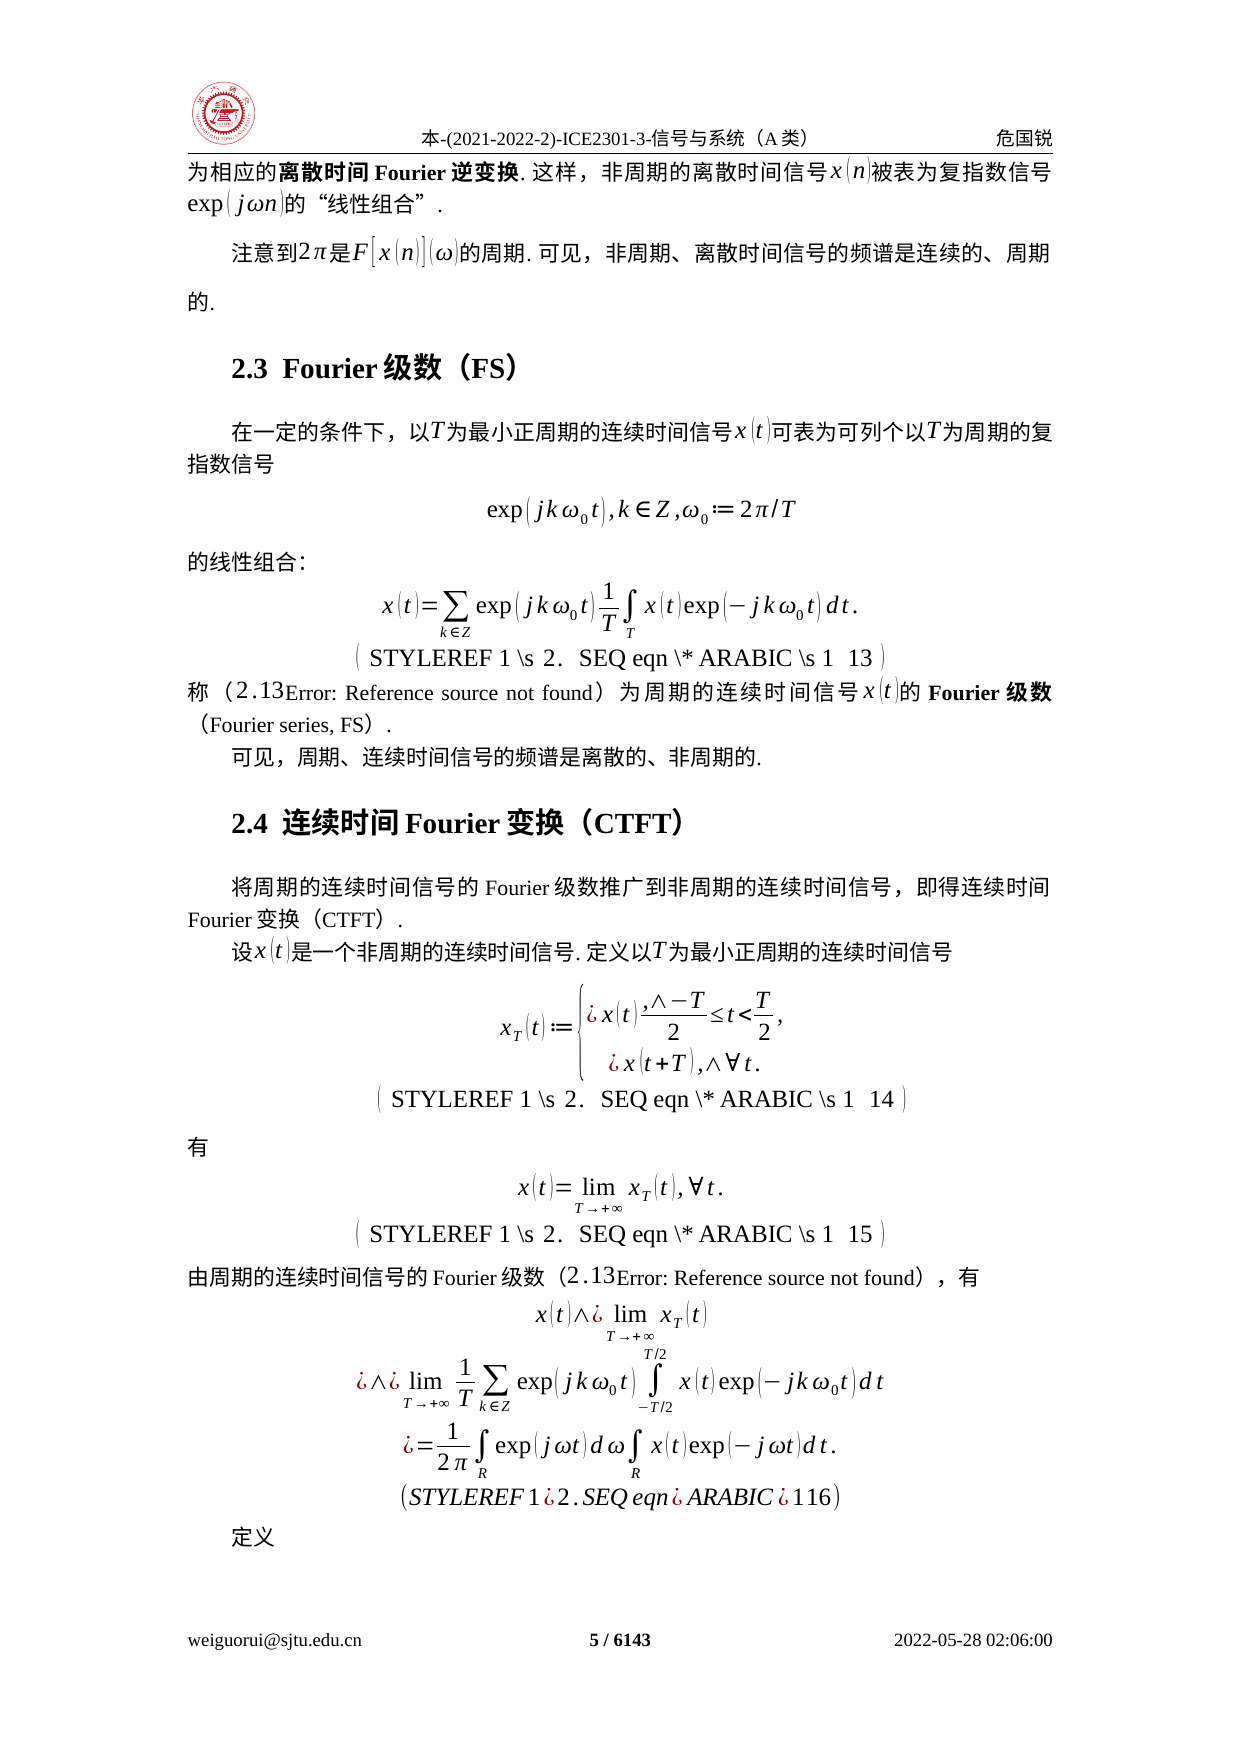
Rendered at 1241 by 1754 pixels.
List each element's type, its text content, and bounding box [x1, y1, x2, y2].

text 由周期的连续时间信号的Fourier级数（），有 [187, 1259, 1053, 1292]
text 将周期的连续时间信号的Fourier级数推广到非周期的连续时间信号，即得连续时间Fourier变换（CTFT）. [187, 869, 1053, 934]
text 有 [187, 1129, 1053, 1162]
text 的线性组合： [187, 544, 1053, 577]
text 可见，周期、连续时间信号的频谱是离散的、非周期的. [187, 739, 1053, 772]
text 为相应的离散时间Fourier逆变换. 这样，非周期的离散时间信号被表为复指数信号的“线性组合”. [187, 154, 1053, 219]
subtitle Fourier级数（FS） [231, 333, 1053, 398]
text 在一定的条件下，以为最小正周期的连续时间信号可表为可列个以为周期的复指数信号 [187, 414, 1053, 479]
text 定义 [187, 1519, 1053, 1552]
text 称（）为周期的连续时间信号的Fourier级数（Fourier series, FS）. [187, 674, 1053, 739]
text 注意到是的周期. 可见，非周期、离散时间信号的频谱是连续的、周期的. [187, 219, 1053, 317]
text 设是一个非周期的连续时间信号. 定义以为最小正周期的连续时间信号 [187, 934, 1053, 967]
subtitle 连续时间Fourier变换（CTFT） [231, 788, 1053, 853]
picture [188, 77, 259, 148]
